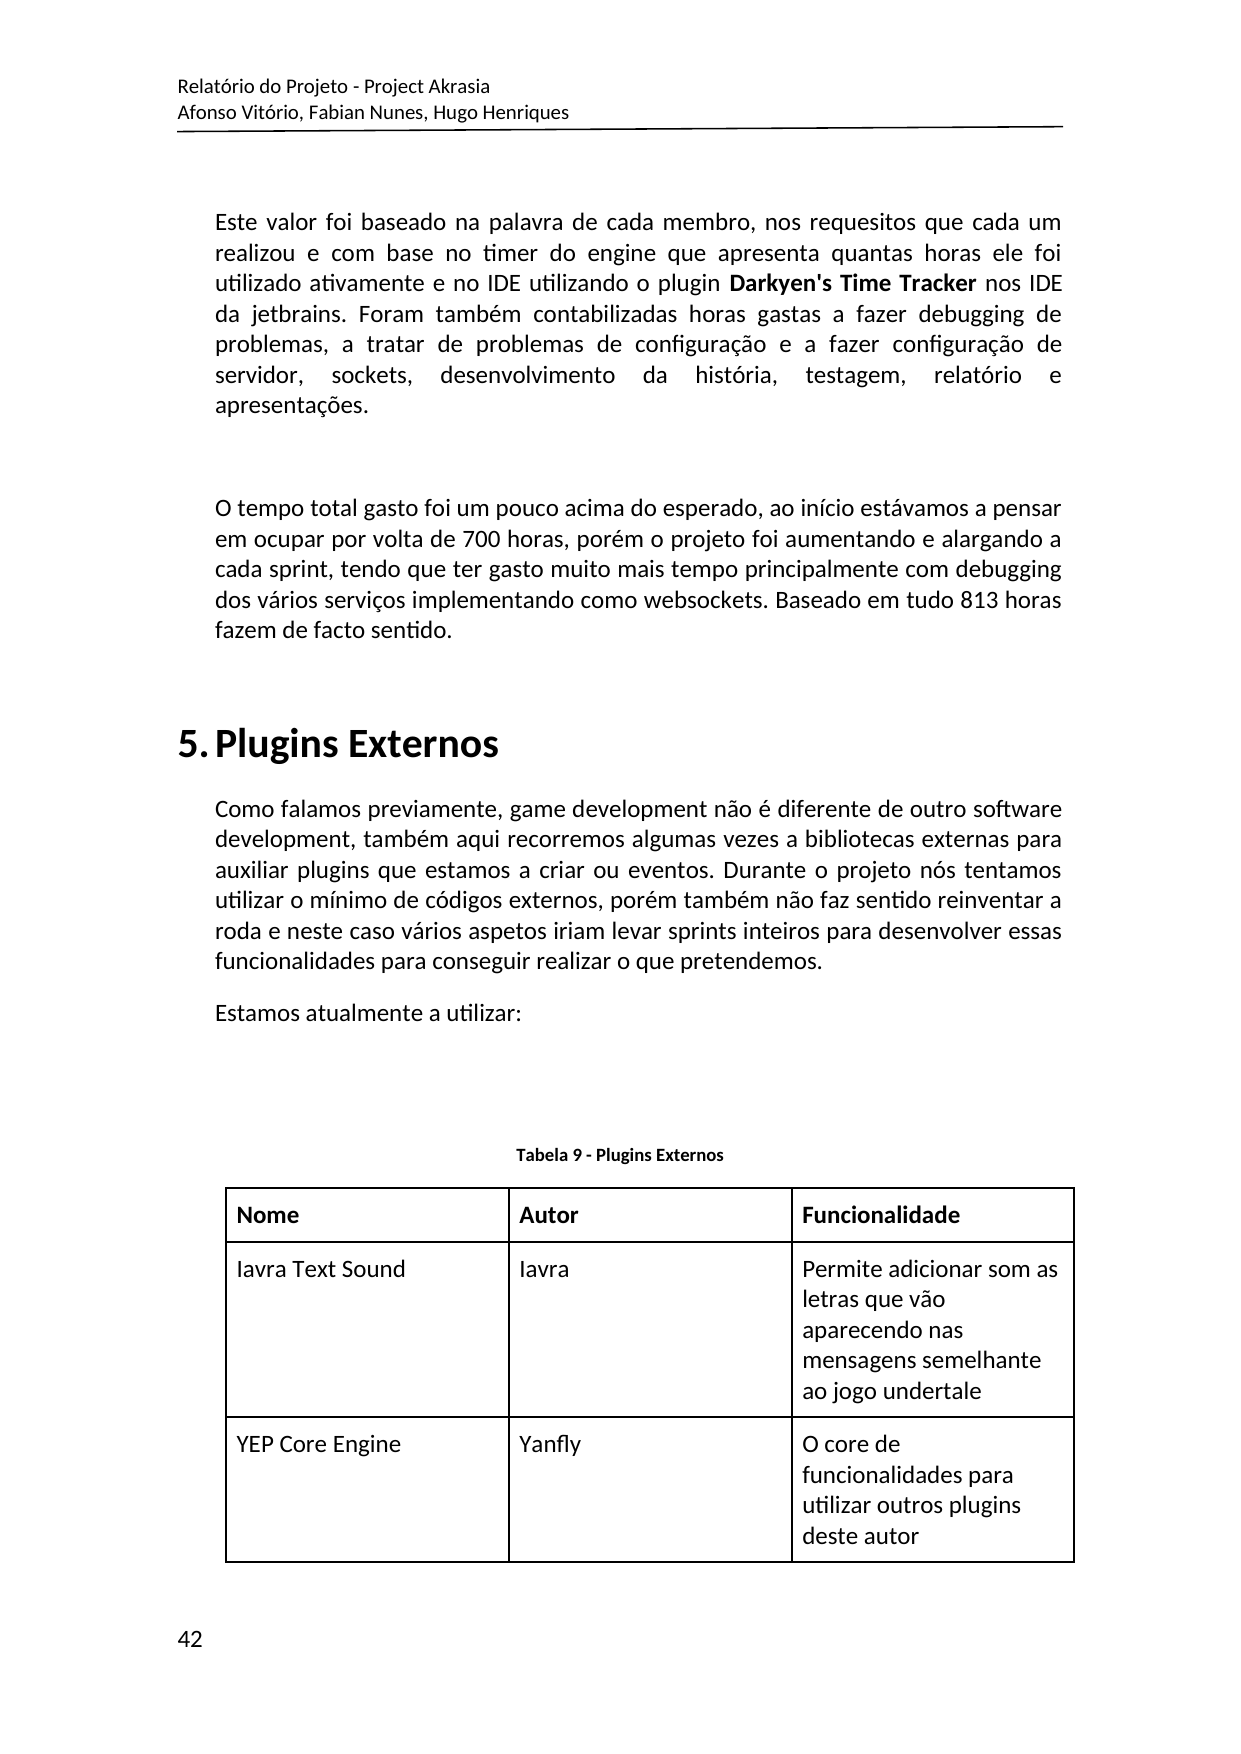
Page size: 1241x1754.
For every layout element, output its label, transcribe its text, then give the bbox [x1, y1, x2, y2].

table_cell O core de funcionalidades para utilizar outros plugins deste autor [793, 1418, 1073, 1561]
table_cell Iavra Text Sound [227, 1243, 508, 1416]
subtitle Plugins Externos [177, 717, 1063, 768]
text Tabela 9 - Plugins Externos [177, 1143, 1063, 1166]
table_cell Permite adicionar som as letras que vão aparecendo nas mensagens semelhante ao jogo undertale [793, 1243, 1073, 1416]
table_cell Yanfly [510, 1418, 791, 1561]
text Este valor foi baseado na palavra de cada membro, nos requesitos que cada um realizou e com base no timer do engine que apresenta quantas horas ele foi utilizado ativamente e no IDE utilizando o plugin Darkyen's Time Tracker nos IDE da jetbrains. Foram também contabilizadas horas gastas a fazer debugging de problemas, a tratar de problemas de configuração e a fazer configuração de servidor, sockets, desenvolvimento da história, testagem, relatório e apresentações. [215, 206, 1063, 420]
table_cell Iavra [510, 1243, 791, 1416]
table_header Funcionalidade [793, 1189, 1073, 1241]
table_cell YEP Core Engine [227, 1418, 508, 1561]
table_header Autor [510, 1189, 791, 1241]
table_header Nome [227, 1189, 508, 1241]
text O tempo total gasto foi um pouco acima do esperado, ao início estávamos a pensar em ocupar por volta de 700 horas, porém o projeto foi aumentando e alargando a cada sprint, tendo que ter gasto muito mais tempo principalmente com debugging dos vários serviços implementando como websockets. Baseado em tudo 813 horas fazem de facto sentido. [215, 492, 1063, 645]
text Estamos atualmente a utilizar: [215, 997, 1063, 1027]
text Como falamos previamente, game development não é diferente de outro software development, também aqui recorremos algumas vezes a bibliotecas externas para auxiliar plugins que estamos a criar ou eventos. Durante o projeto nós tentamos utilizar o mínimo de códigos externos, porém também não faz sentido reinventar a roda e neste caso vários aspetos iriam levar sprints inteiros para desenvolver essas funcionalidades para conseguir realizar o que pretendemos. [215, 793, 1063, 976]
